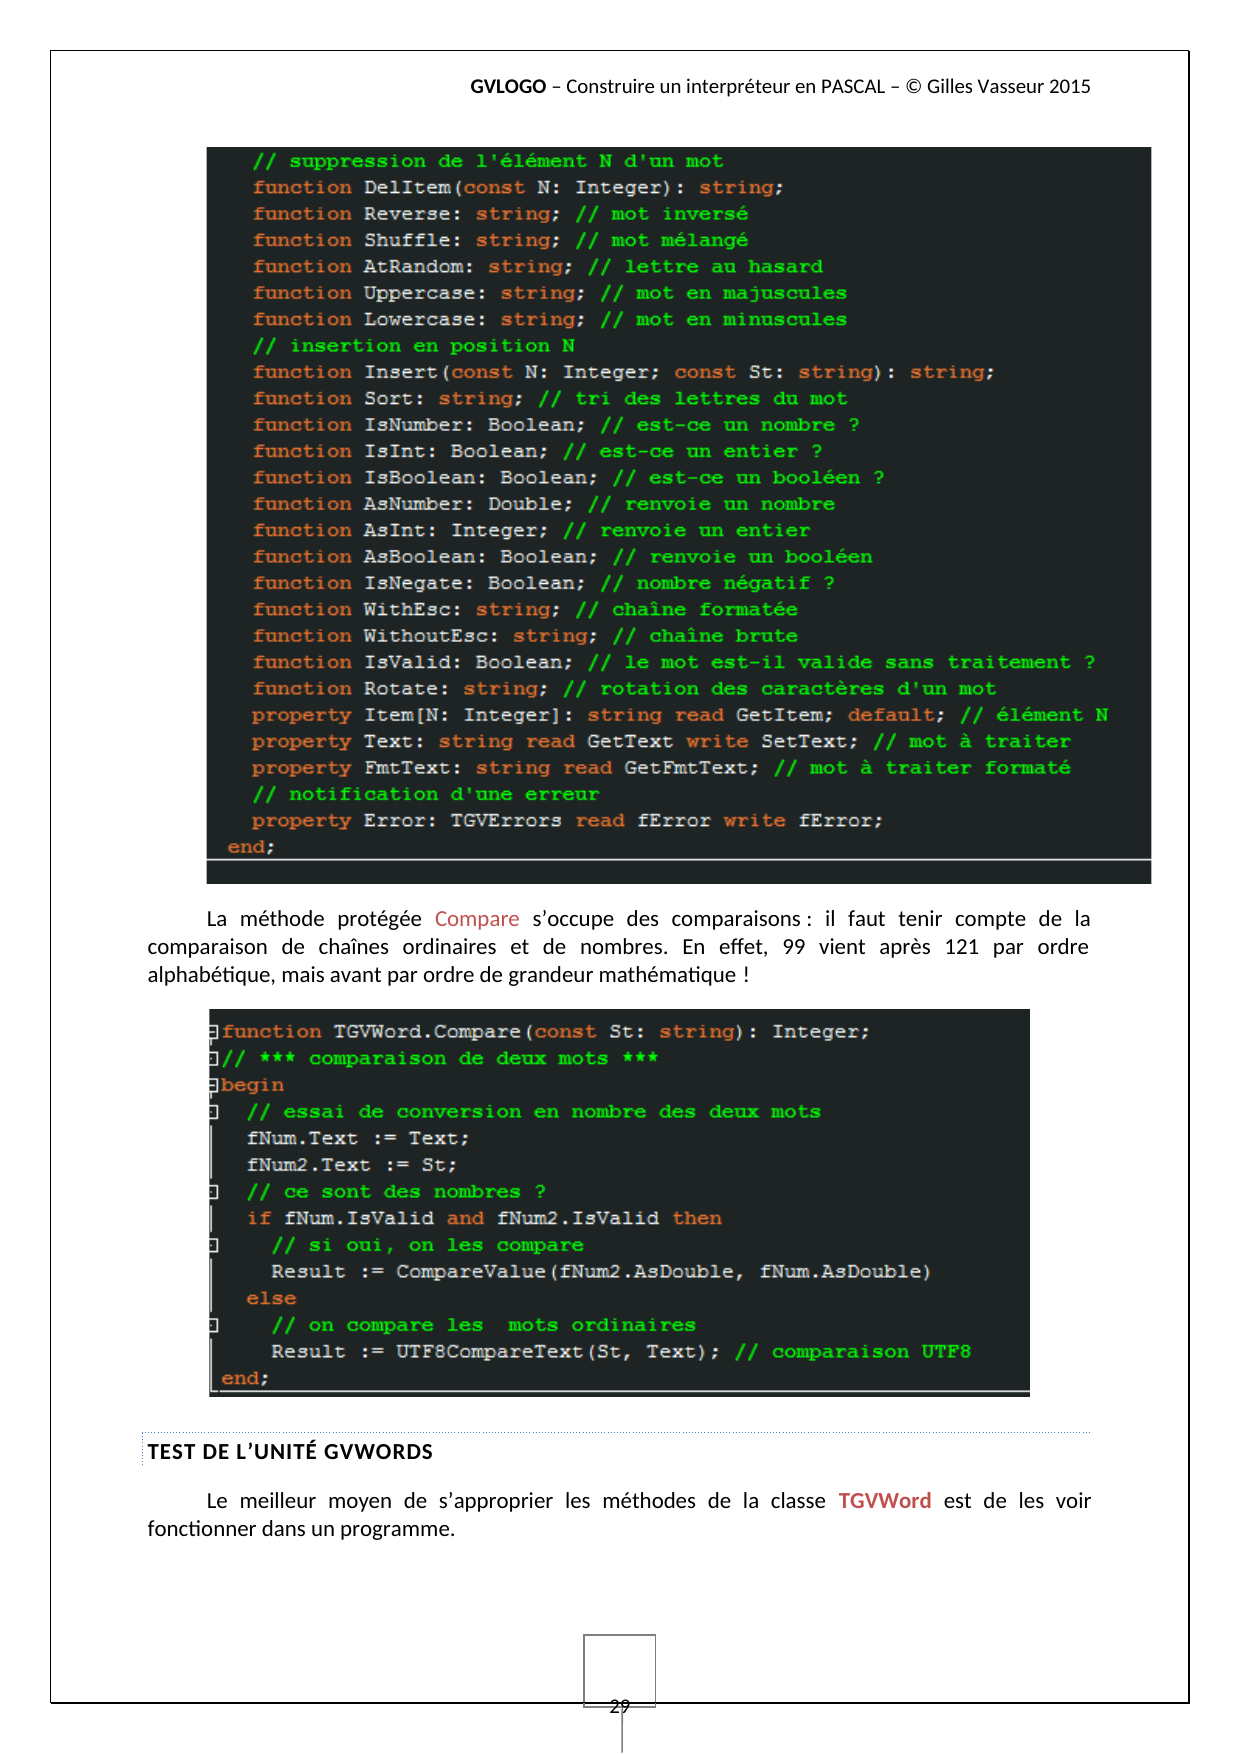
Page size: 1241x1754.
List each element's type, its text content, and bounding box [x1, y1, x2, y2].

text La méthode protégée Compare s’occupe des comparaisons : il faut tenir compte de la comparaison de chaînes ordinaires et de nombres. En effet, 99 vient après 121 par ordre alphabétique, mais avant par ordre de grandeur mathématique ! [147, 904, 1092, 988]
subtitle Test de l’unité GVWords [142, 1432, 1092, 1465]
picture [206, 147, 1152, 884]
picture [209, 1009, 1030, 1397]
text Le meilleur moyen de s’approprier les méthodes de la classe TGVWord est de les voir fonctionner dans un programme. [147, 1486, 1092, 1542]
